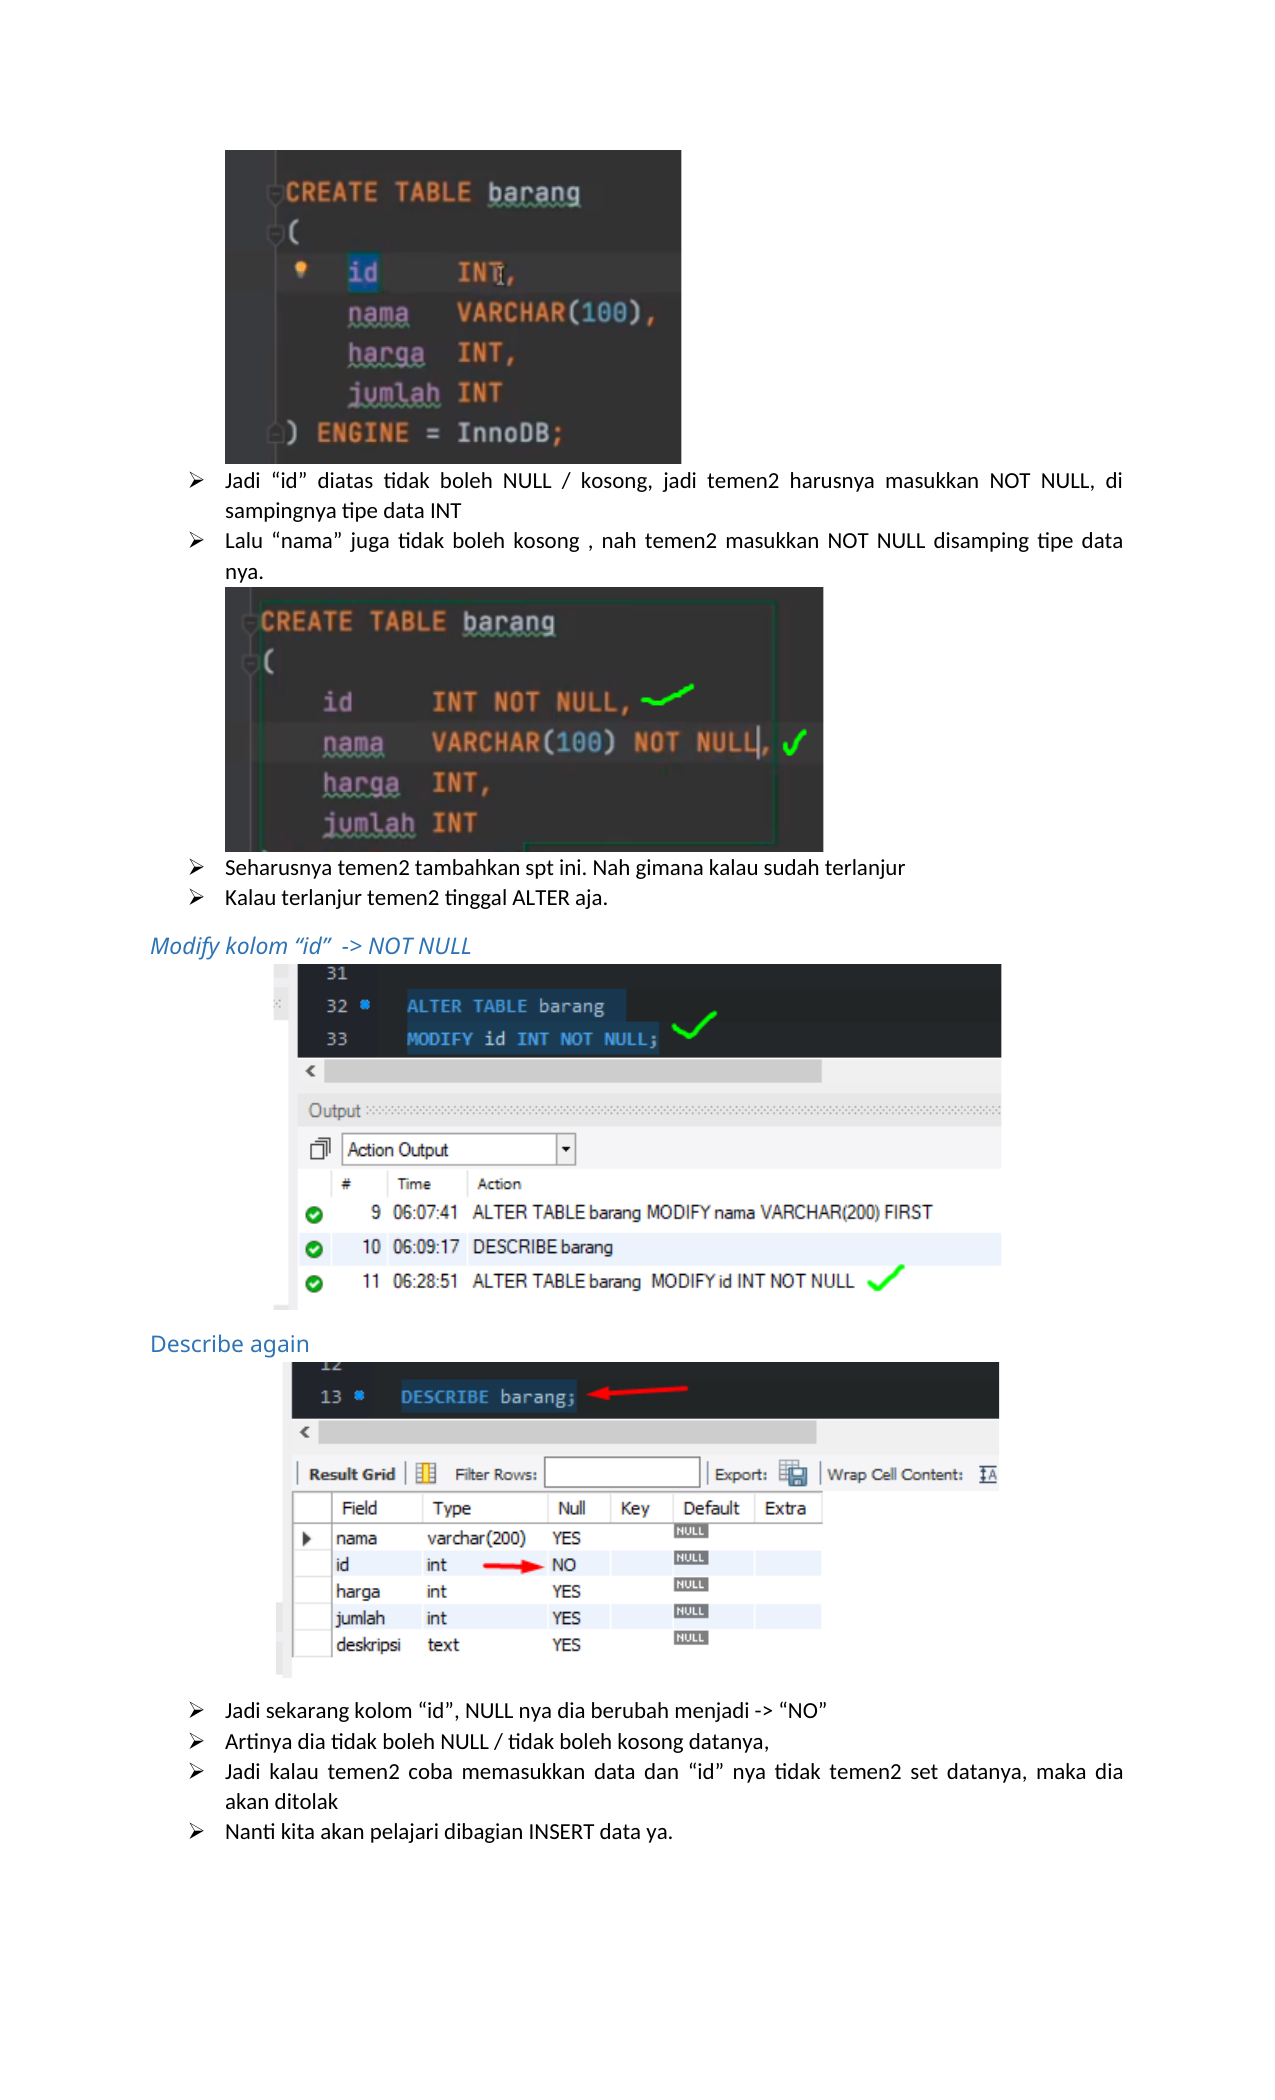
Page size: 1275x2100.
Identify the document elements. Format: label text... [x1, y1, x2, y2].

list Jadi “id” diatas tidak boleh NULL / kosong, jadi temen2 harusnya masukkan NOT NULL, di sampingnya tipe data INT [187, 466, 1125, 524]
list Lalu “nama” juga tidak boleh kosong , nah temen2 masukkan NOT NULL disamping tipe data nya. [187, 527, 1125, 585]
list Kalau terlanjur temen2 tinggal ALTER aja. [187, 883, 1125, 912]
picture [273, 964, 1002, 1310]
list Seharusnya temen2 tambahkan spt ini. Nah gimana kalau sudah terlanjur [187, 853, 1125, 881]
picture [225, 587, 824, 852]
list Nanti kita akan pelajari dibagian INSERT data ya. [187, 1817, 1125, 1845]
list Jadi sekarang kolom “id”, NULL nya dia berubah menjadi -> “NO” [187, 1697, 1125, 1724]
subtitle Modify kolom “id” -> NOT NULL [150, 930, 1125, 962]
picture [225, 150, 682, 464]
subtitle Describe again [150, 1328, 1125, 1359]
list Jadi kalau temen2 coba memasukkan data dan “id” nya tidak temen2 set datanya, maka dia akan ditolak [187, 1757, 1125, 1815]
list Artinya dia tidak boleh NULL / tidak boleh kosong datanya, [187, 1727, 1125, 1755]
picture [275, 1362, 1000, 1678]
